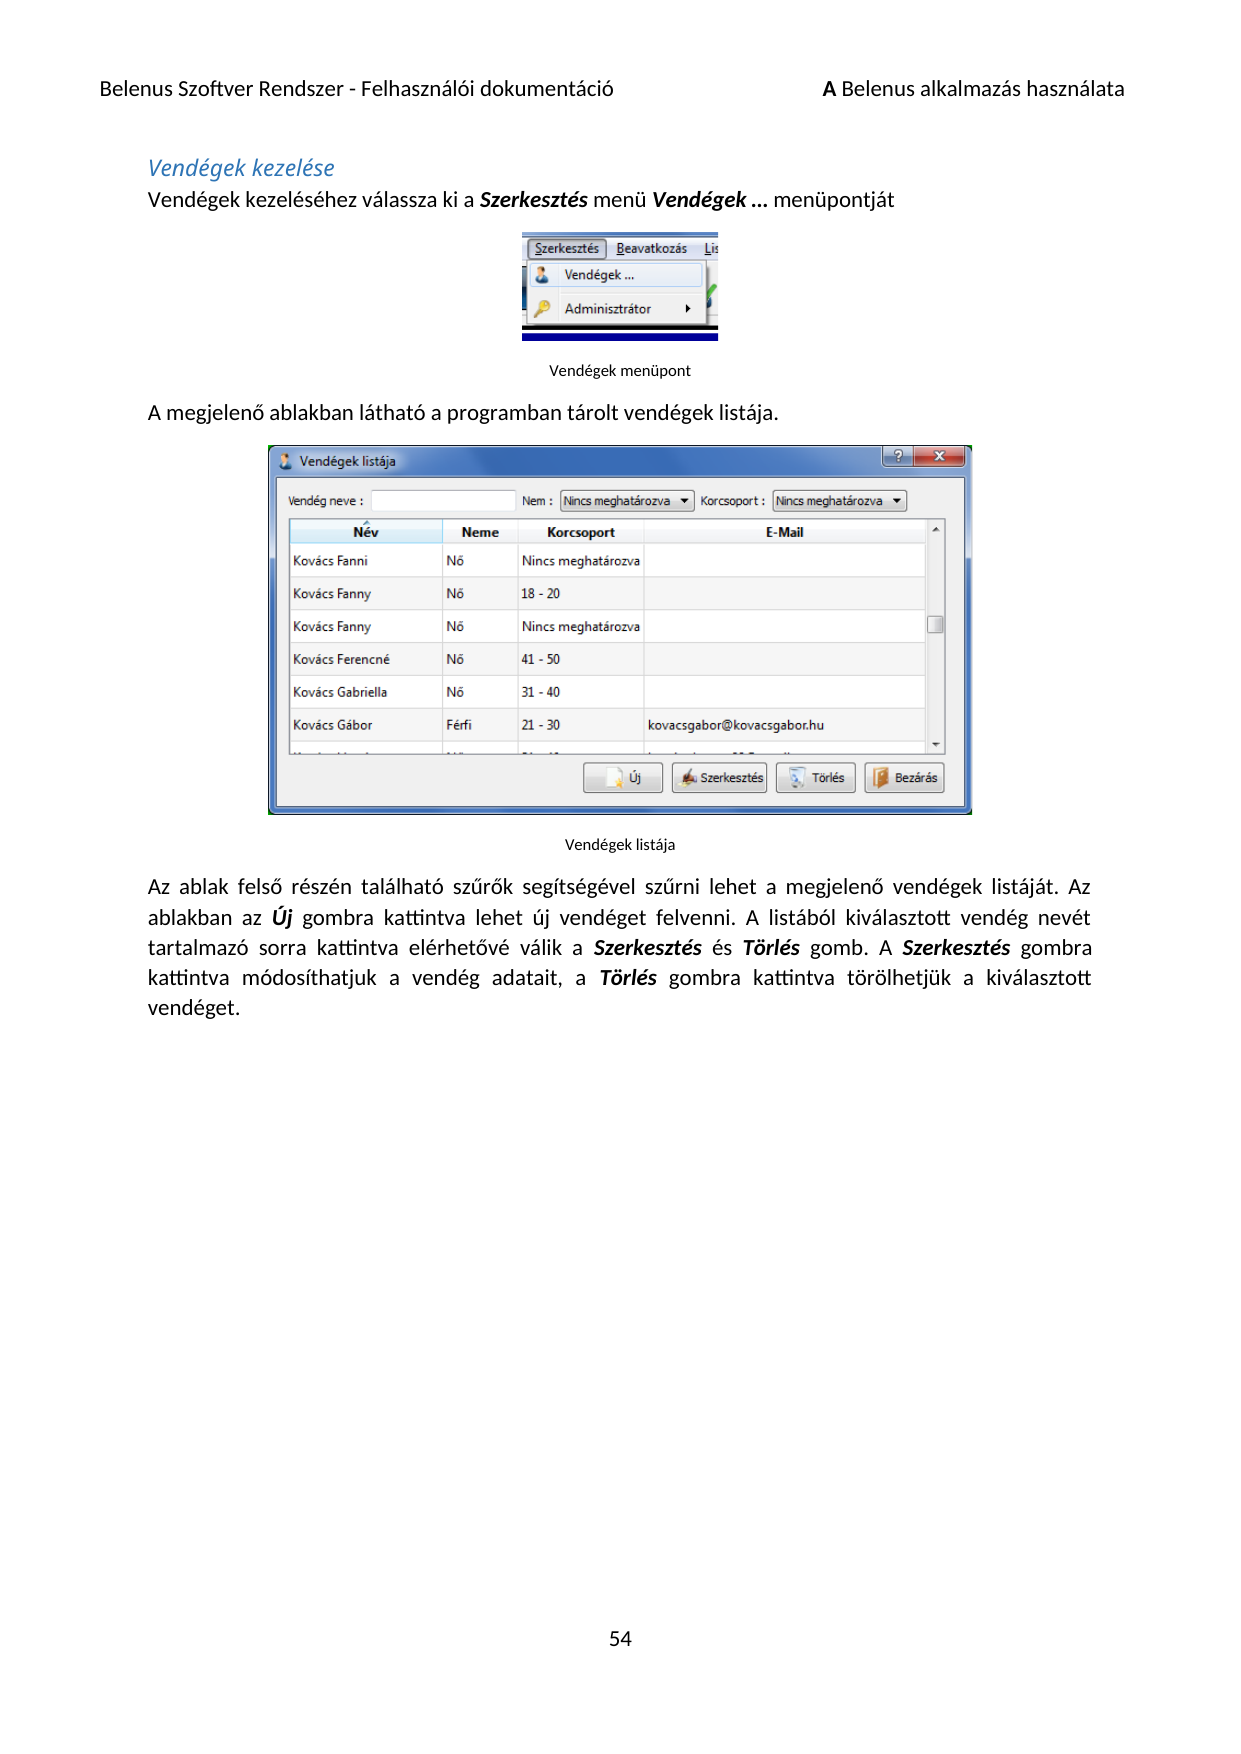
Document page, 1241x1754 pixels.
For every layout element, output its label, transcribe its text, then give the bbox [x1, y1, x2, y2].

picture [268, 445, 973, 815]
text A megjelenő ablakban látható a programban tárolt vendégek listája. [148, 398, 1093, 426]
text Vendégek listája [148, 834, 1093, 854]
text Vendégek menüpont [148, 360, 1093, 380]
subtitle Vendégek kezelése [148, 152, 1093, 183]
text Az ablak felső részén található szűrők segítségével szűrni lehet a megjelenő vendégek listáját. Az ablakban az Új gombra kattintva lehet új vendéget felvenni. A listából kiválasztott vendég nevét tartalmazó sorra kattintva elérhetővé válik a Szerkesztés és Törlés gomb. A Szerkesztés gombra kattintva módosíthatjuk a vendég adatait, a Törlés gombra kattintva törölhetjük a kiválasztott vendéget. [148, 872, 1093, 1021]
text Vendégek kezeléséhez válassza ki a Szerkesztés menü Vendégek … menüpontját [148, 186, 1093, 213]
picture [522, 232, 719, 341]
